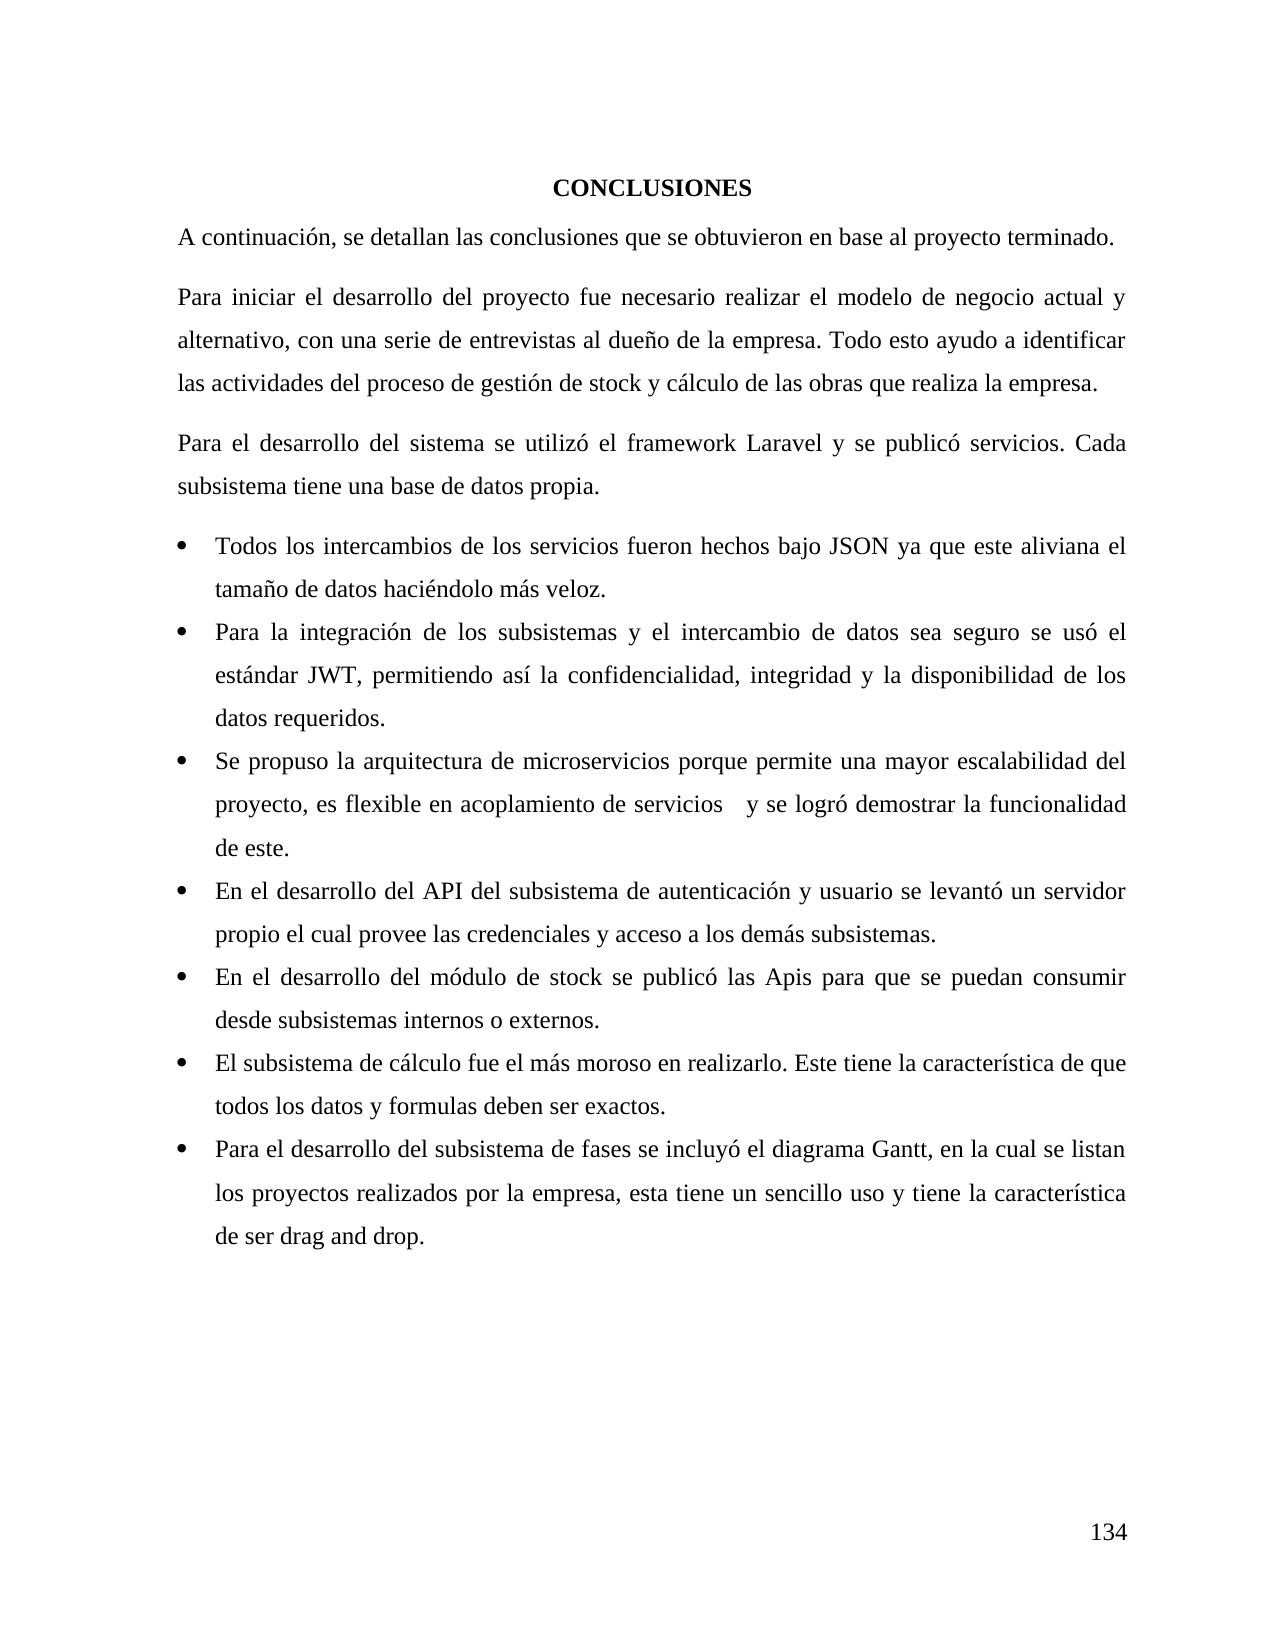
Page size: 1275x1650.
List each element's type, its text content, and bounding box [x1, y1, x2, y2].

text Para iniciar el desarrollo del proyecto fue necesario realizar el modelo de negocio actual y alternativo, con una serie de entrevistas al dueño de la empresa. Todo esto ayudo a identificar las actividades del proceso de gestión de stock y cálculo de las obras que realiza la empresa. [177, 282, 1127, 397]
text A continuación, se detallan las conclusiones que se obtuvieron en base al proyecto terminado. [177, 222, 1127, 251]
list Para el desarrollo del subsistema de fases se incluyó el diagrama Gantt, en la cual se listan los proyectos realizados por la empresa, esta tiene un sencillo uso y tiene la característica de ser drag and drop. [177, 1134, 1127, 1249]
text Para el desarrollo del sistema se utilizó el framework Laravel y se publicó servicios. Cada subsistema tiene una base de datos propia. [177, 428, 1127, 500]
list Se propuso la arquitectura de microservicios porque permite una mayor escalabilidad del proyecto, es flexible en acoplamiento de servicios y se logró demostrar la funcionalidad de este. [177, 746, 1127, 861]
list Todos los intercambios de los servicios fueron hechos bajo JSON ya que este aliviana el tamaño de datos haciéndolo más veloz. [177, 531, 1127, 603]
list Para la integración de los subsistemas y el intercambio de datos sea seguro se usó el estándar JWT, permitiendo así la confidencialidad, integridad y la disponibilidad de los datos requeridos. [177, 617, 1127, 732]
subtitle CONCLUSIONES [177, 173, 1127, 201]
list En el desarrollo del módulo de stock se publicó las Apis para que se puedan consumir desde subsistemas internos o externos. [177, 962, 1127, 1034]
list El subsistema de cálculo fue el más moroso en realizarlo. Este tiene la característica de que todos los datos y formulas deben ser exactos. [177, 1048, 1127, 1120]
list En el desarrollo del API del subsistema de autenticación y usuario se levantó un servidor propio el cual provee las credenciales y acceso a los demás subsistemas. [177, 876, 1127, 948]
